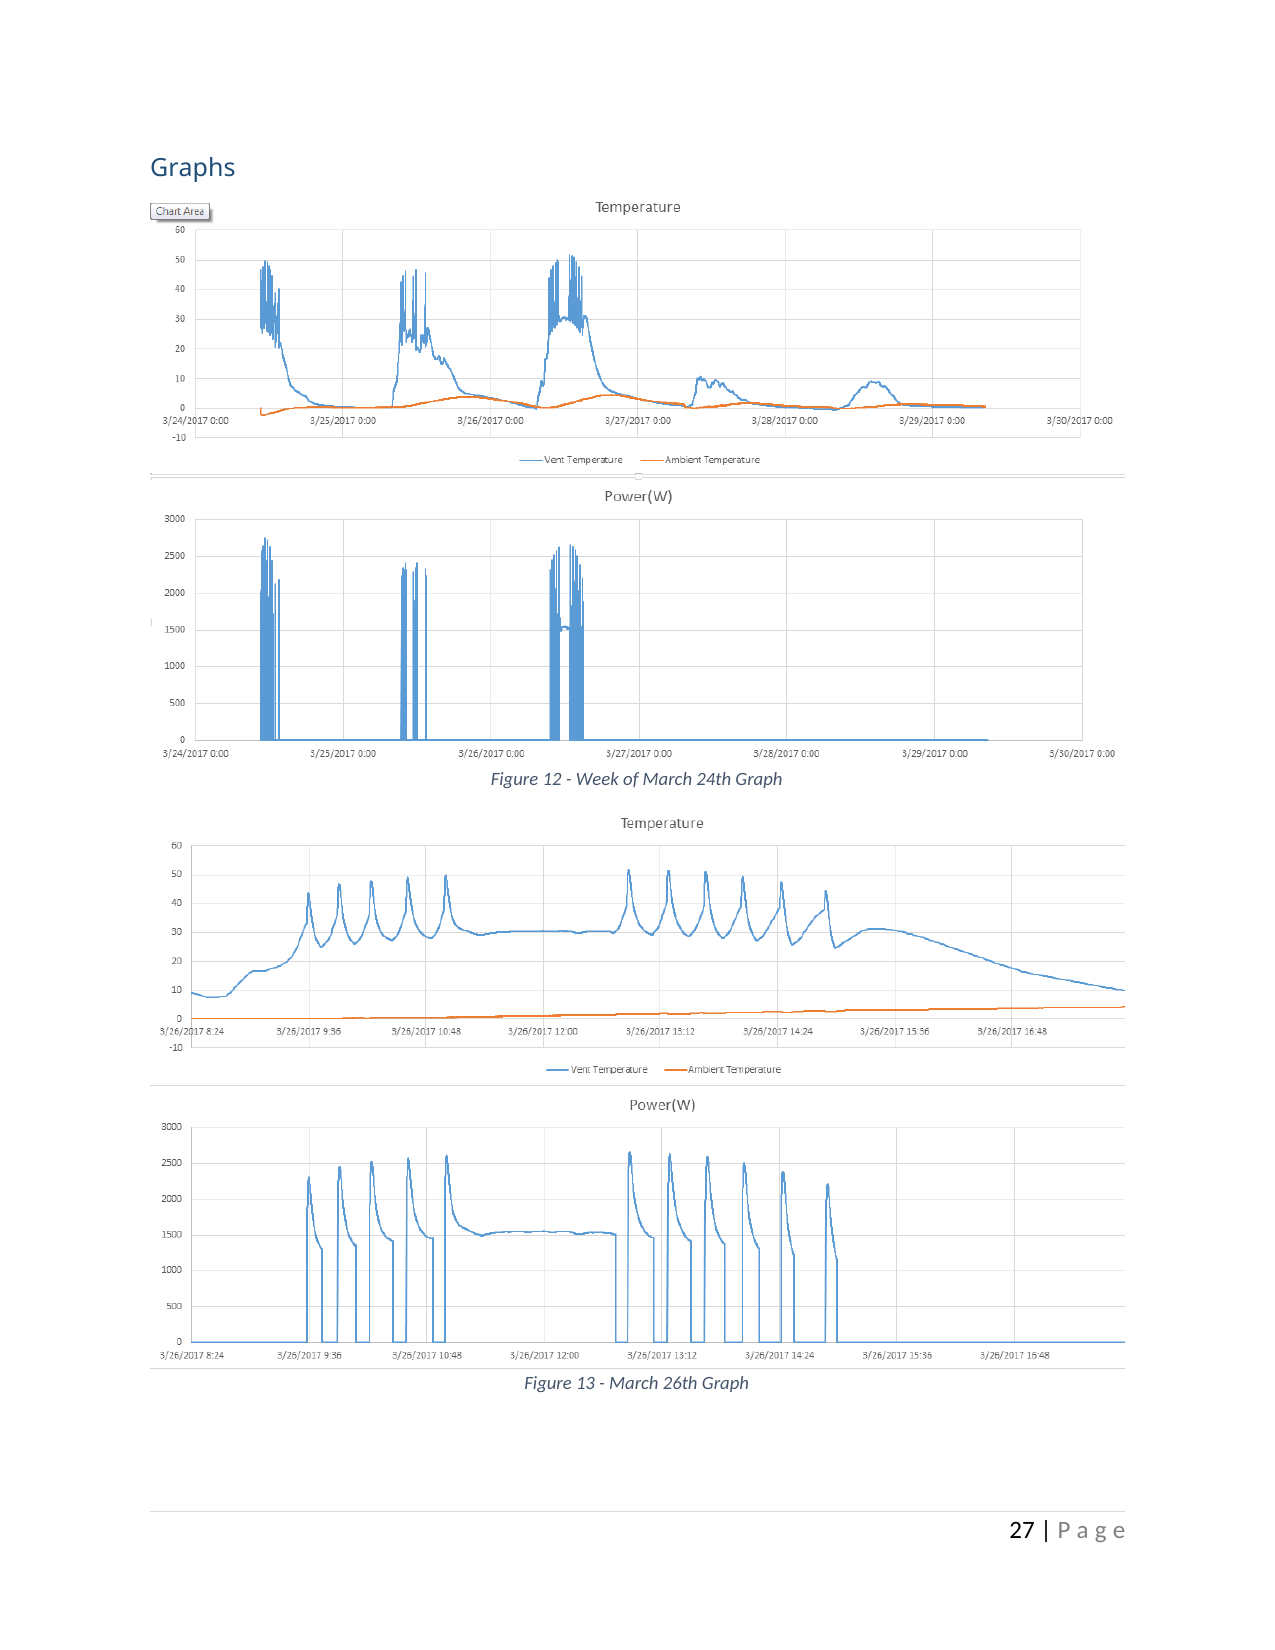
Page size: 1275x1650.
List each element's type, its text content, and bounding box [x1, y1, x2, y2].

picture [150, 191, 1125, 765]
subtitle Graphs [150, 150, 1125, 184]
text Figure 12 - Week of March 24th Graph [150, 767, 1125, 790]
picture [150, 811, 1125, 1369]
text Figure 13 - March 26th Graph [150, 1372, 1125, 1394]
